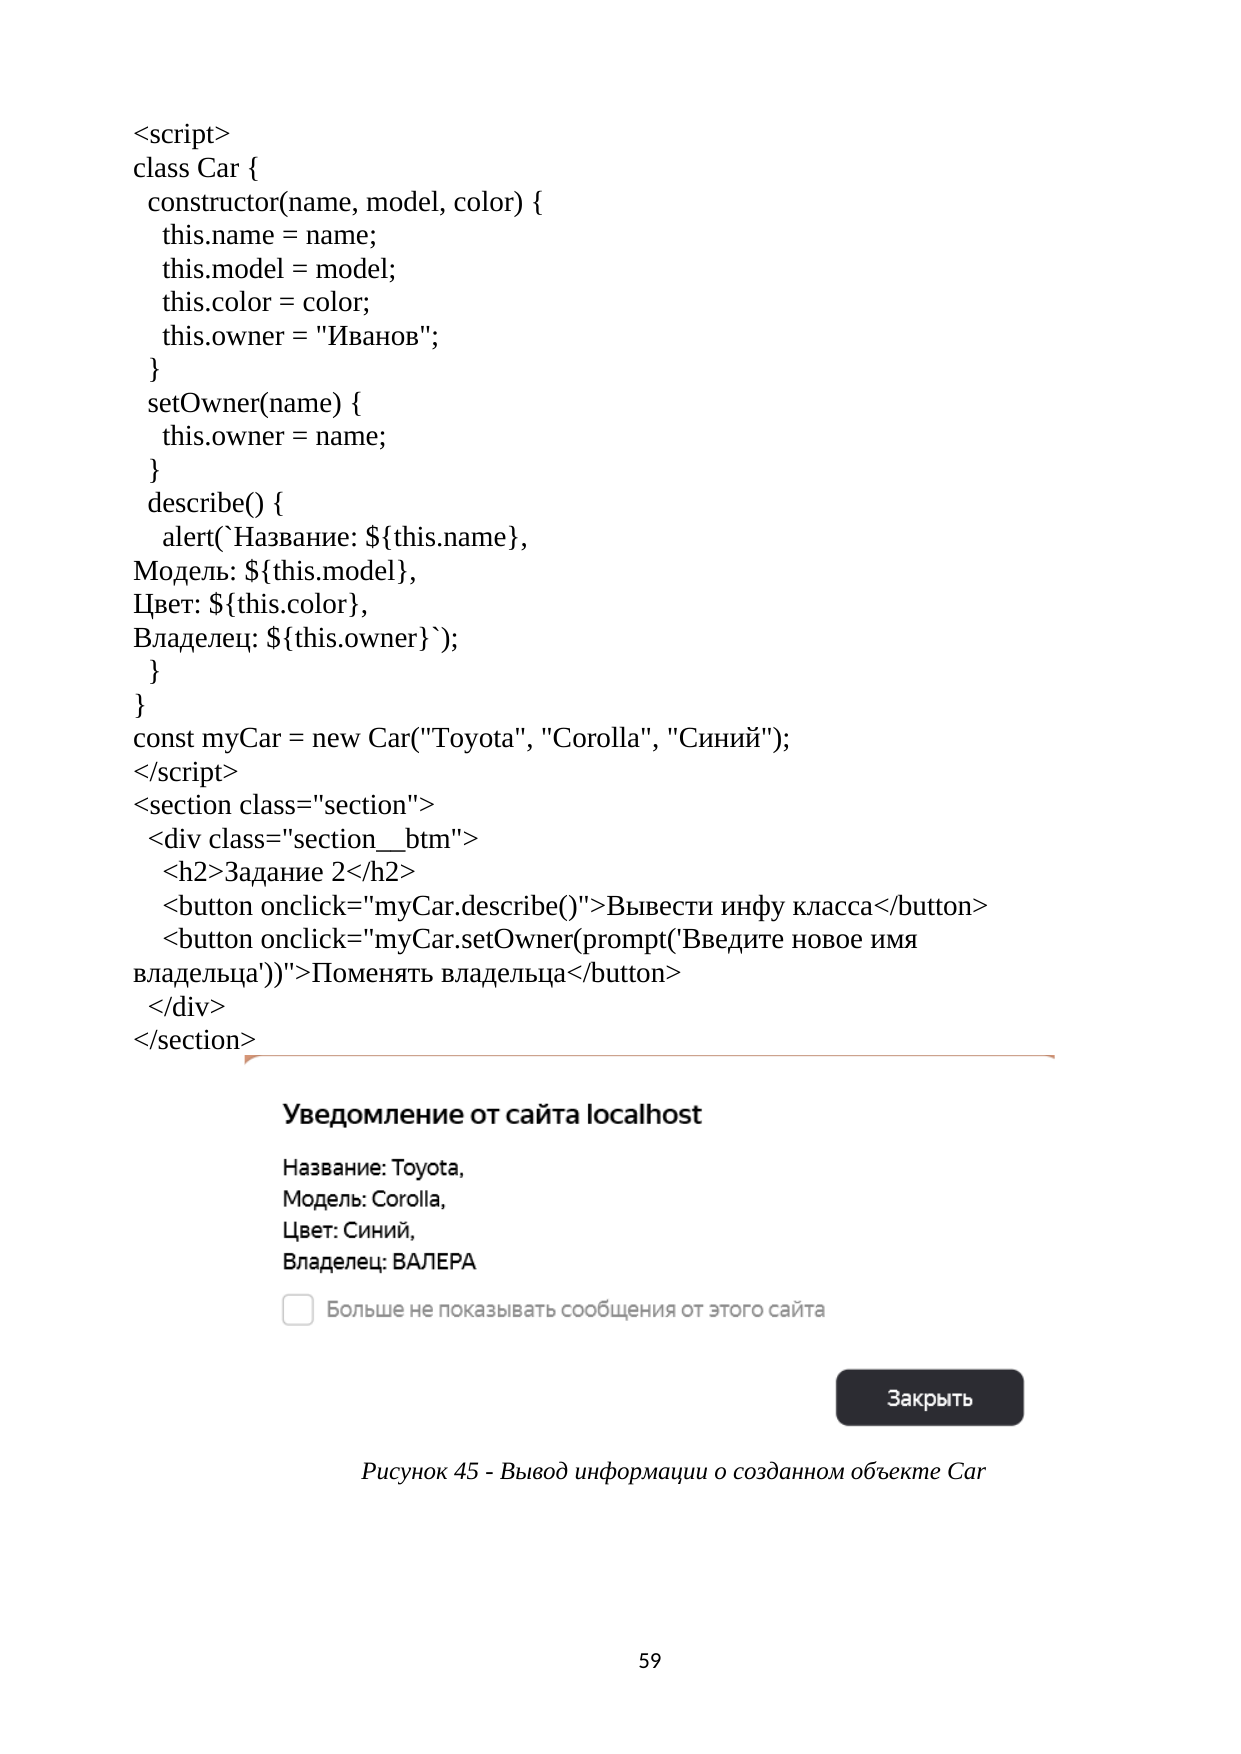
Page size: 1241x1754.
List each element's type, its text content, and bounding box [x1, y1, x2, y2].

text Цвет: ${this.color}, [133, 586, 1166, 620]
text this.owner = "Иванов"; [133, 318, 1166, 351]
text this.model = model; [133, 251, 1166, 284]
text <button onclick="myCar.describe()">Вывести инфу класса</button> [133, 888, 1166, 922]
text Модель: ${this.model}, [133, 553, 1166, 586]
text setOwner(name) { [133, 385, 1166, 418]
text Рисунок 45 - Вывод информации о созданном объекте Car [133, 1429, 1166, 1485]
text this.owner = name; [133, 418, 1166, 452]
picture [244, 1055, 1055, 1430]
text </div> [133, 989, 1166, 1022]
text </script> [133, 754, 1166, 787]
text } [133, 687, 1166, 720]
text <h2>Задание 2</h2> [133, 854, 1166, 888]
text Владелец: ${this.owner}`); [133, 620, 1166, 653]
text <section class="section"> [133, 787, 1166, 821]
text <script> [133, 117, 1166, 150]
text <button onclick="myCar.setOwner(prompt('Введите новое имя владельца'))">Поменять владельца</button> [133, 922, 1166, 989]
text alert(`Название: ${this.name}, [133, 519, 1166, 553]
text } [133, 653, 1166, 687]
text this.name = name; [133, 217, 1166, 251]
text describe() { [133, 486, 1166, 519]
text </section> [133, 1022, 1166, 1056]
text } [133, 351, 1166, 385]
text const myCar = new Car("Toyota", "Corolla", "Синий"); [133, 720, 1166, 754]
text constructor(name, model, color) { [133, 184, 1166, 217]
text <div class="section__btm"> [133, 821, 1166, 854]
text class Car { [133, 150, 1166, 184]
text } [133, 452, 1166, 486]
text this.color = color; [133, 284, 1166, 318]
